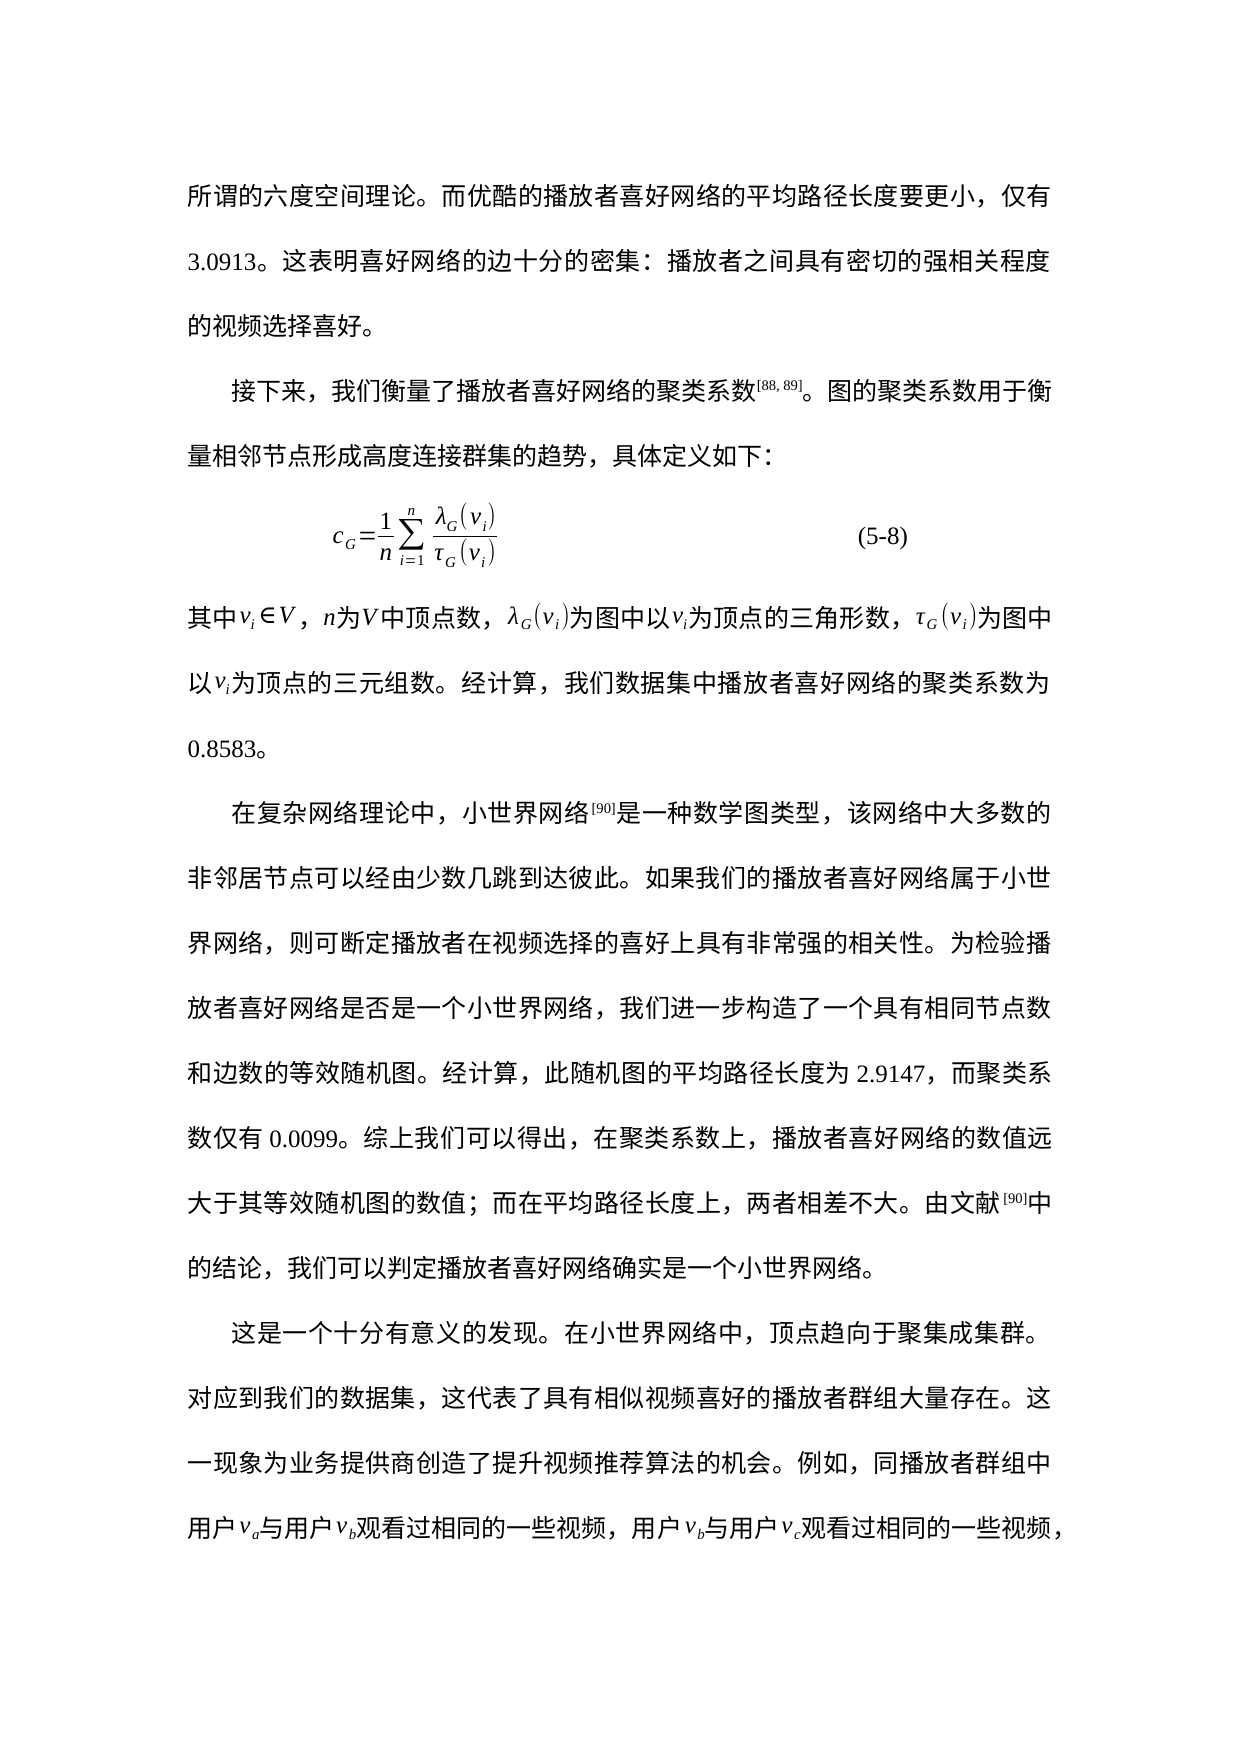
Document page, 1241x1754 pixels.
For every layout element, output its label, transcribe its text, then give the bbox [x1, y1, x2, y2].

text 接下来，我们衡量了播放者喜好网络的聚类系数[88, 89]。图的聚类系数用于衡量相邻节点形成高度连接群集的趋势，具体定义如下： [187, 357, 1053, 487]
text 其中，为中顶点数，为图中以为顶点的三角形数，为图中以为顶点的三元组数。经计算，我们数据集中播放者喜好网络的聚类系数为0.8583。 [187, 584, 1053, 779]
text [187, 1299, 1053, 1559]
text 在复杂网络理论中，小世界网络[90]是一种数学图类型，该网络中大多数的非邻居节点可以经由少数几跳到达彼此。如果我们的播放者喜好网络属于小世界网络，则可断定播放者在视频选择的喜好上具有非常强的相关性。为检验播放者喜好网络是否是一个小世界网络，我们进一步构造了一个具有相同节点数和边数的等效随机图。经计算，此随机图的平均路径长度为2.9147，而聚类系数仅有0.0099。综上我们可以得出，在聚类系数上，播放者喜好网络的数值远大于其等效随机图的数值；而在平均路径长度上，两者相差不大。由文献[90]中的结论，我们可以判定播放者喜好网络确实是一个小世界网络。 [187, 779, 1053, 1299]
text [187, 162, 1053, 357]
text (5-8) [187, 487, 1053, 584]
